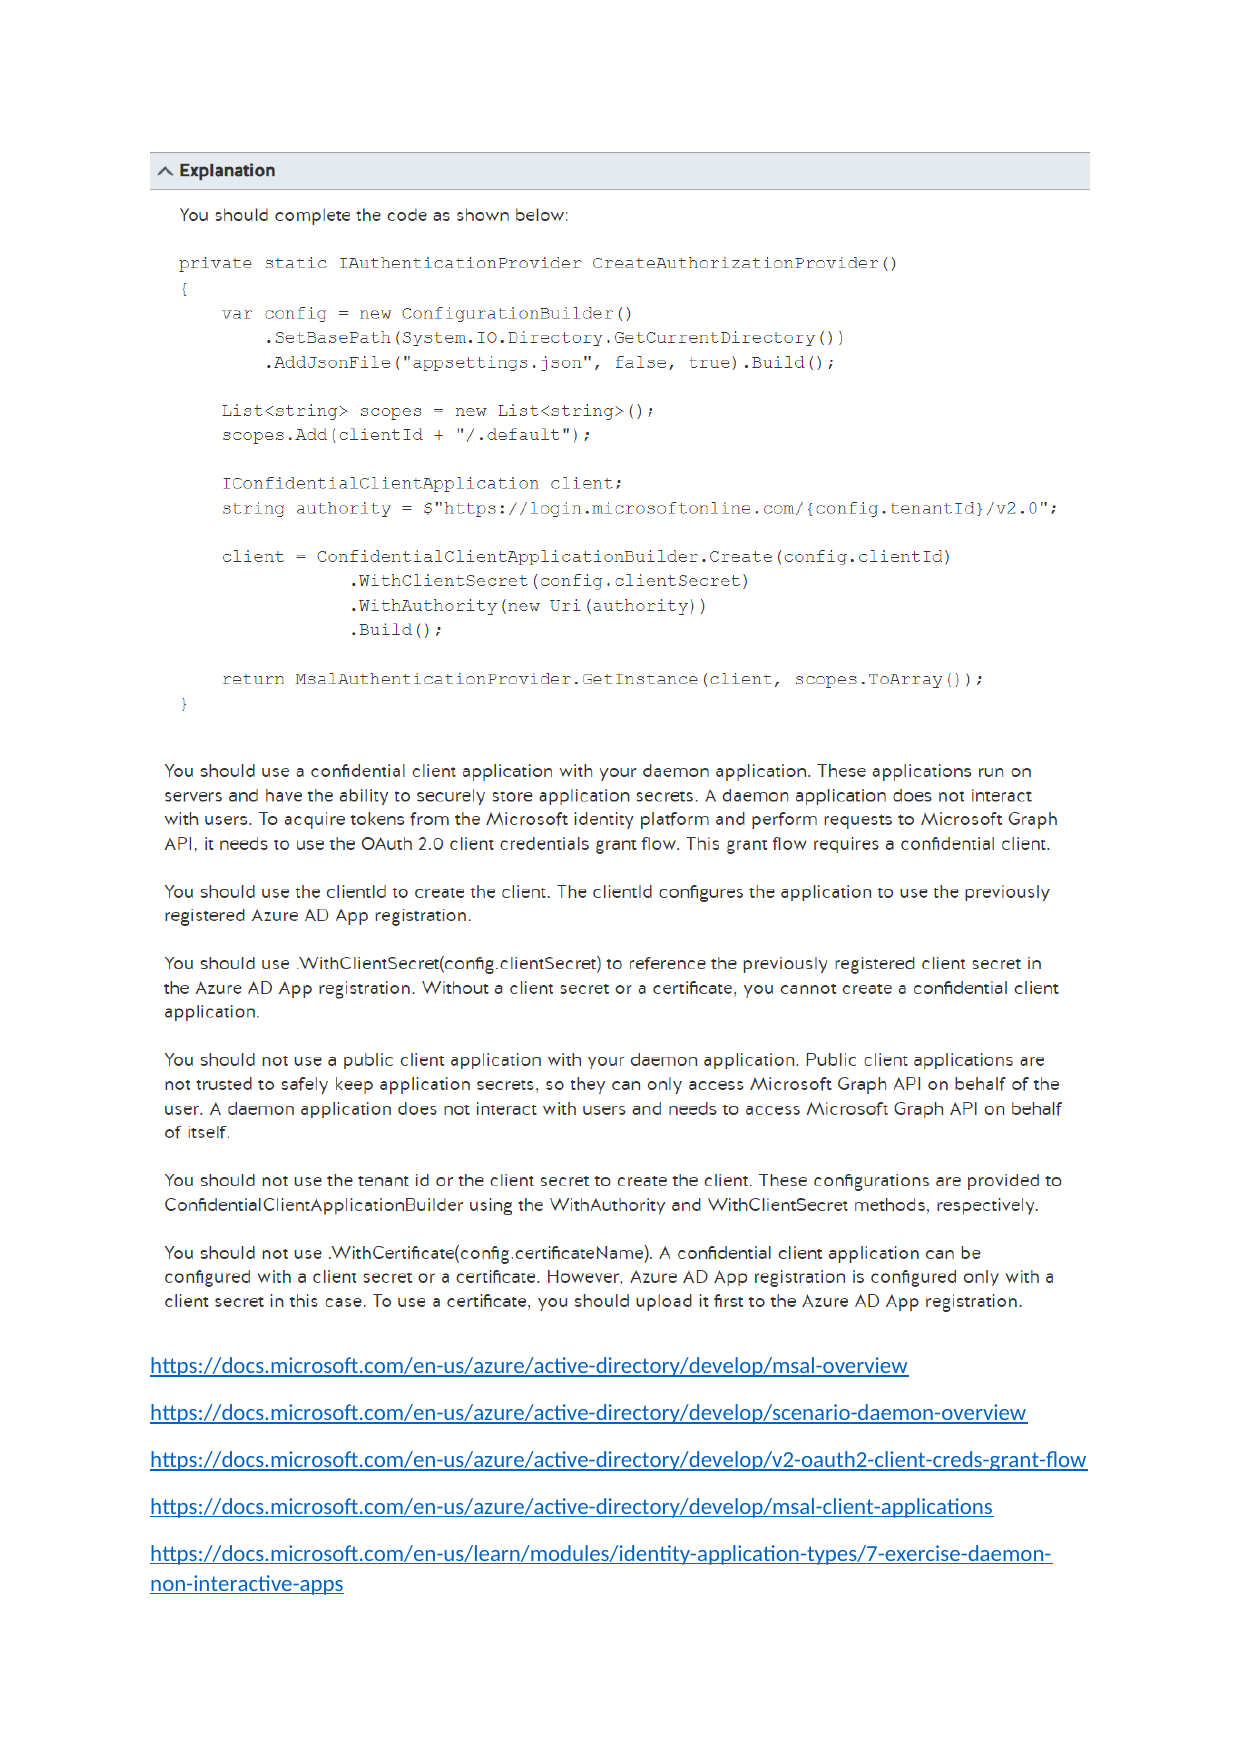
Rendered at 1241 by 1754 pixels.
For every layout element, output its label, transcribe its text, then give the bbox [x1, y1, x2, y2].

text https://docs.microsoft.com/en-us/azure/active-directory/develop/scenario-daemon-overview [150, 1398, 1090, 1426]
text https://docs.microsoft.com/en-us/azure/active-directory/develop/msal-client-applications [150, 1492, 1090, 1520]
text https://docs.microsoft.com/en-us/azure/active-directory/develop/v2-oauth2-client-creds-grant-flow [150, 1445, 1090, 1473]
text https://docs.microsoft.com/en-us/learn/modules/identity-application-types/7-exercise-daemon-non-interactive-apps [150, 1539, 1090, 1597]
picture [150, 752, 1091, 1333]
picture [150, 150, 1091, 734]
text https://docs.microsoft.com/en-us/azure/active-directory/develop/msal-overview [150, 1351, 1090, 1379]
